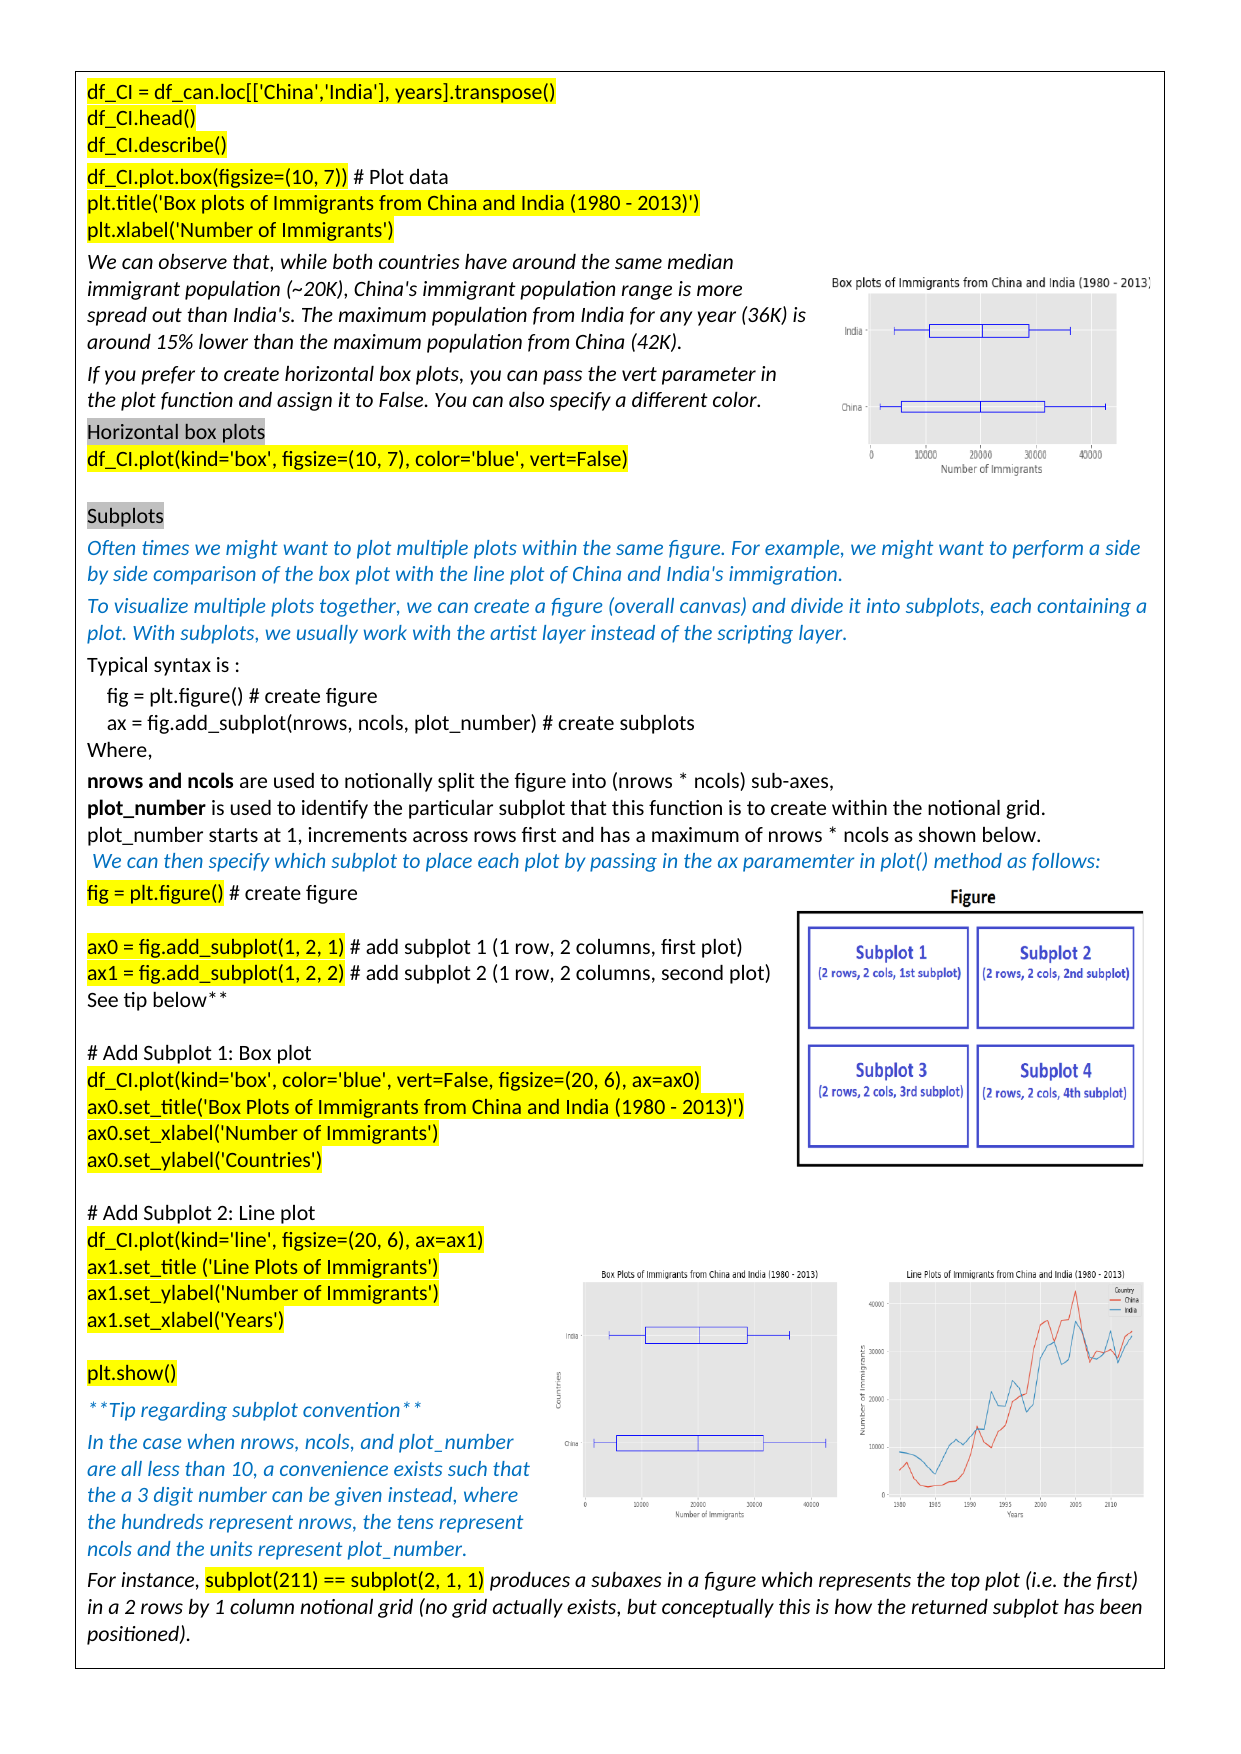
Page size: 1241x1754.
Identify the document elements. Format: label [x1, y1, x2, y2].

picture [828, 133, 1150, 340]
picture [551, 1127, 1146, 1381]
picture [793, 747, 1143, 1029]
table_header [76, 72, 1164, 1682]
